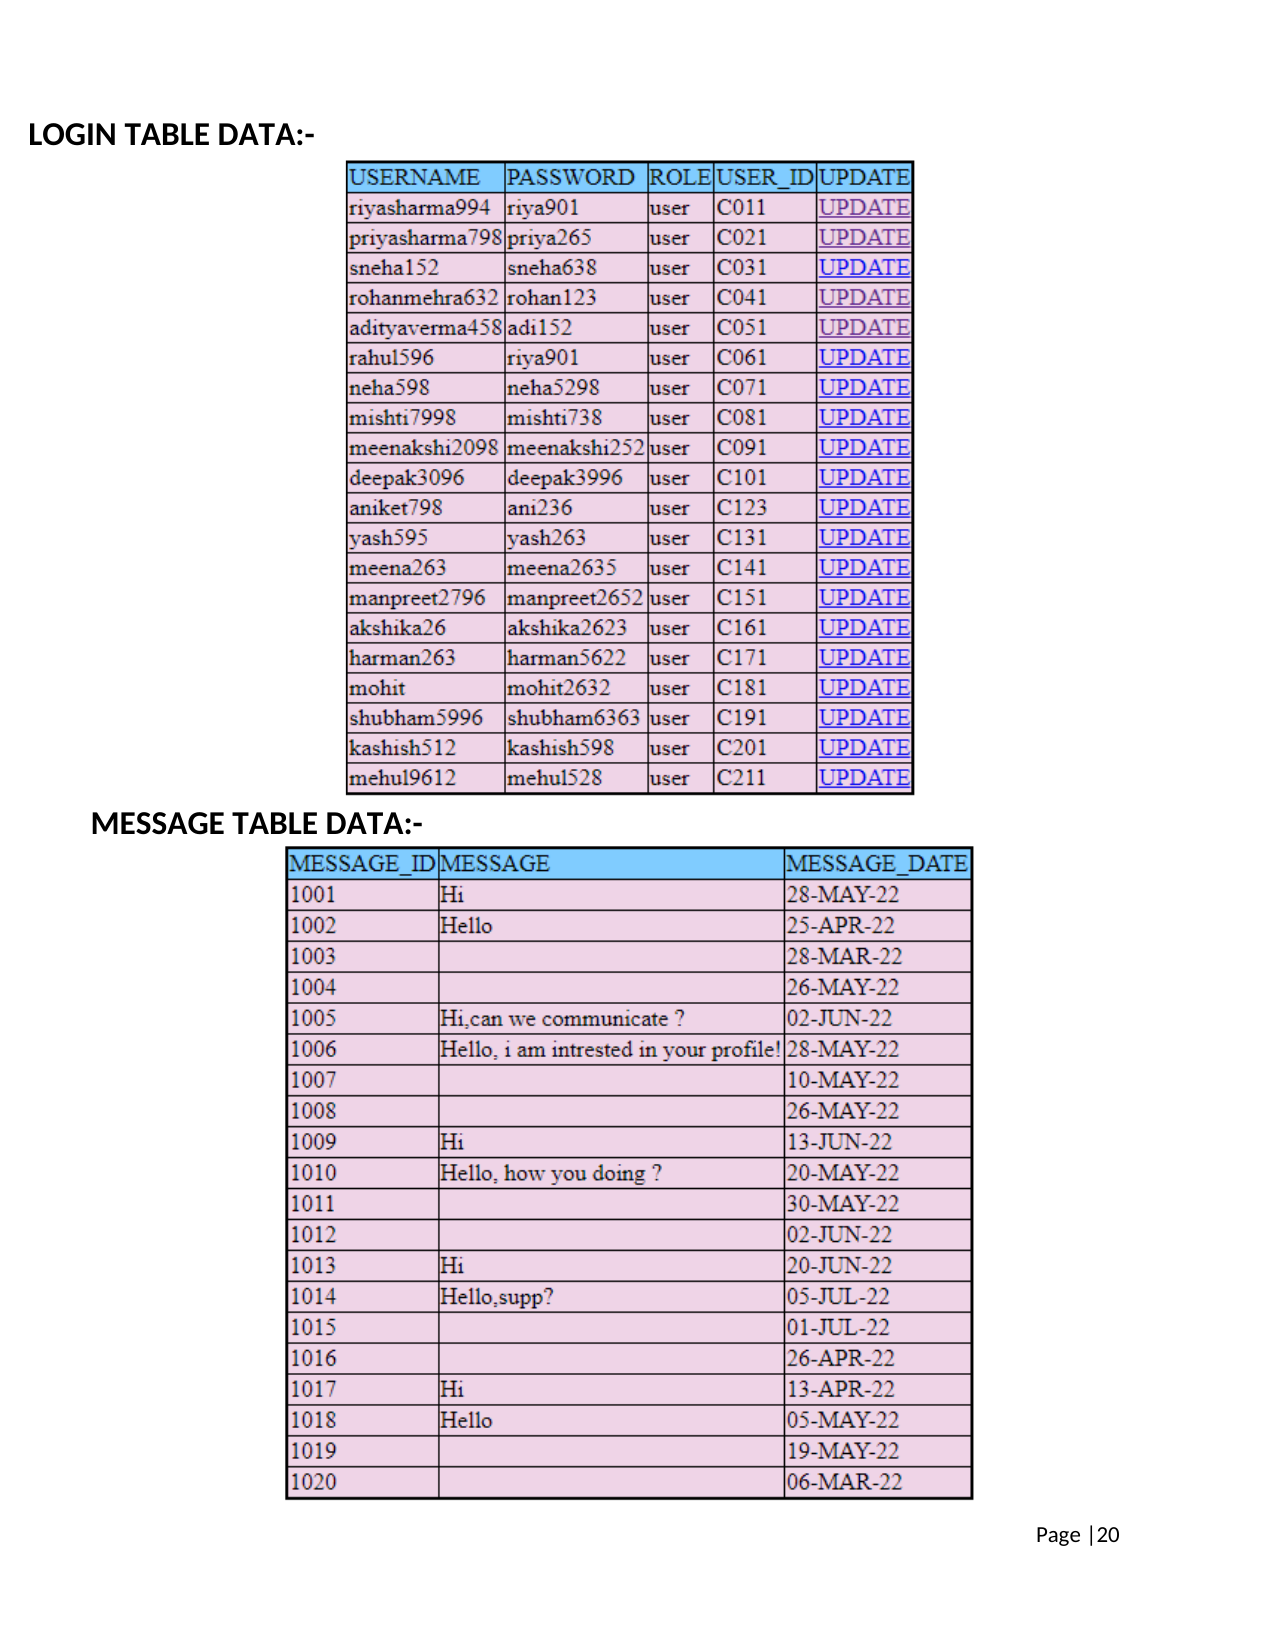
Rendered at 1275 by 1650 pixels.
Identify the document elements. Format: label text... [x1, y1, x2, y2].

picture [284, 845, 981, 1506]
subtitle LOGIN TABLE DATA:- [0, 112, 1264, 153]
picture [345, 155, 919, 801]
subtitle MESSAGE TABLE DATA:- [0, 802, 1264, 843]
